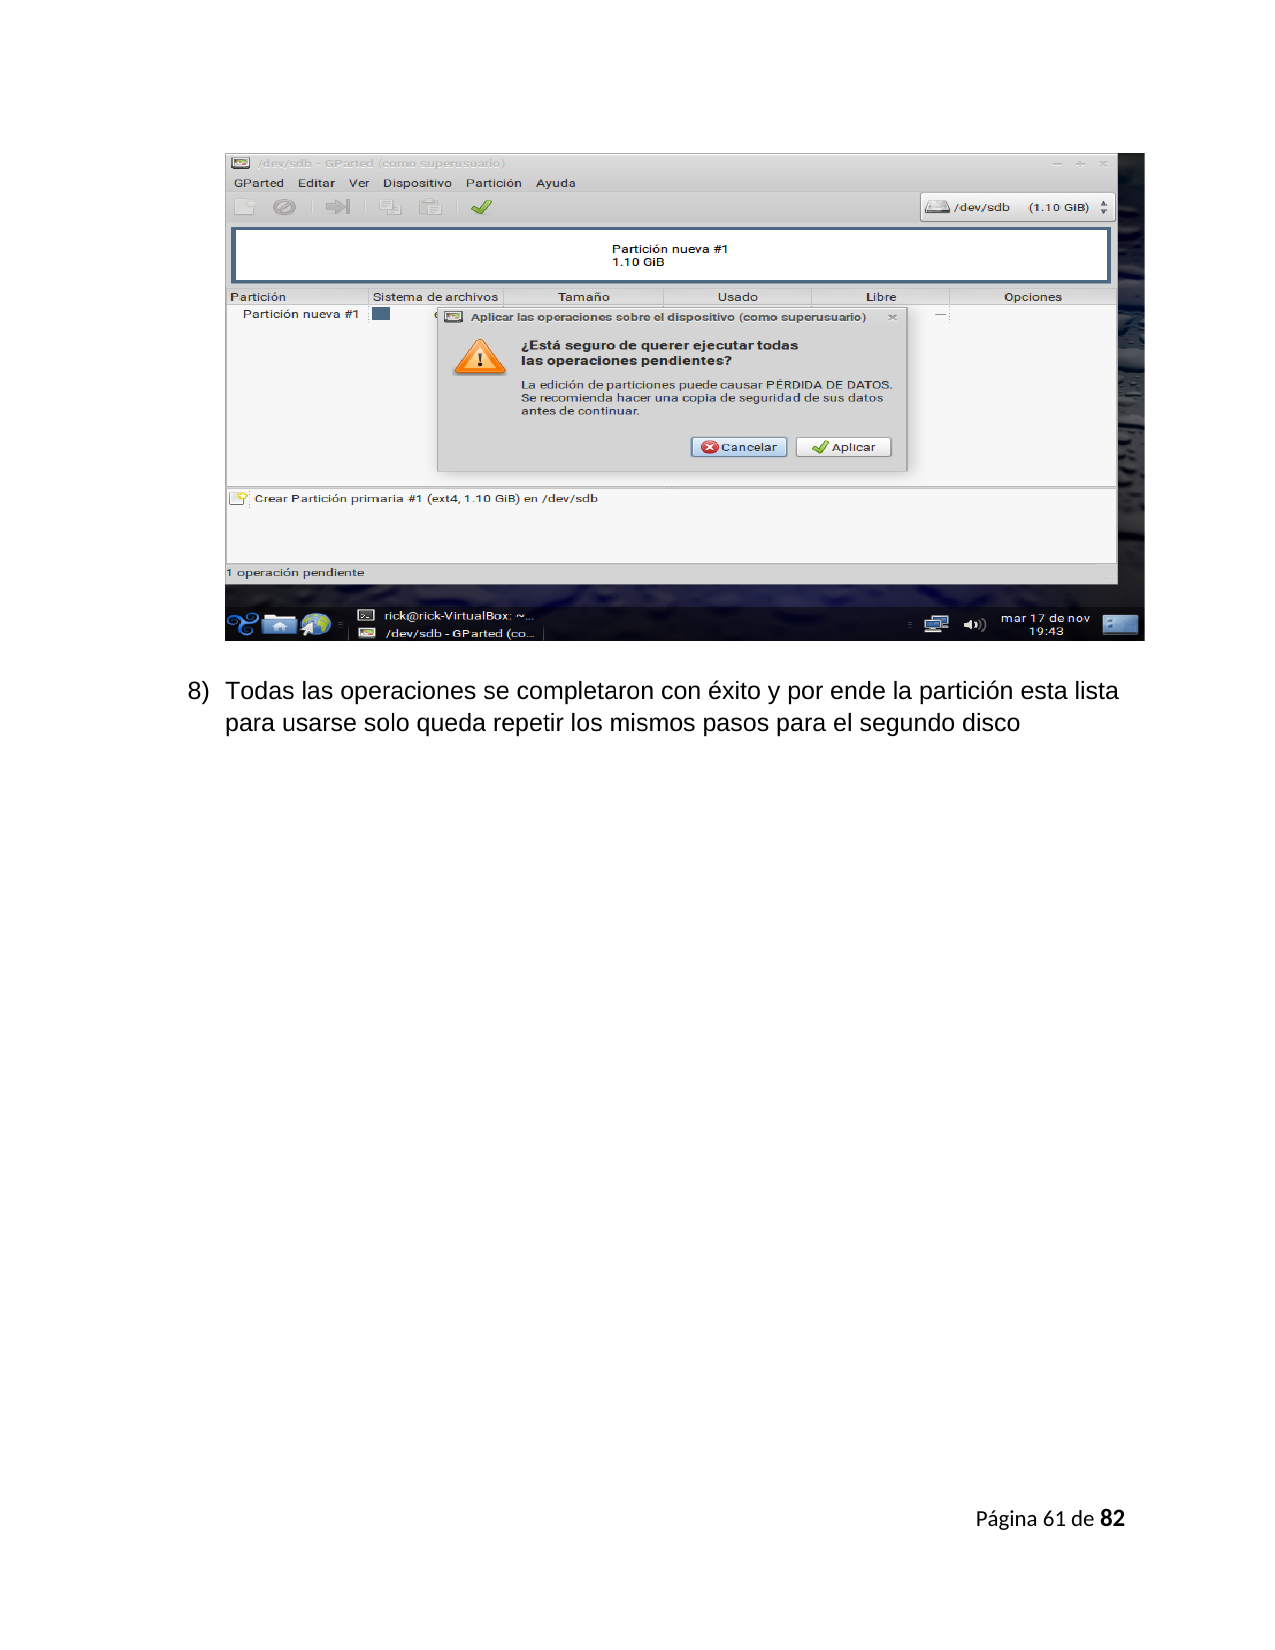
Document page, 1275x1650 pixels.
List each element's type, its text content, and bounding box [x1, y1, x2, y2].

list Todas las operaciones se completaron con éxito y por ende la partición esta lista para usarse solo queda repetir los mismos pasos para el segundo disco [187, 676, 1138, 737]
picture [225, 153, 1145, 641]
